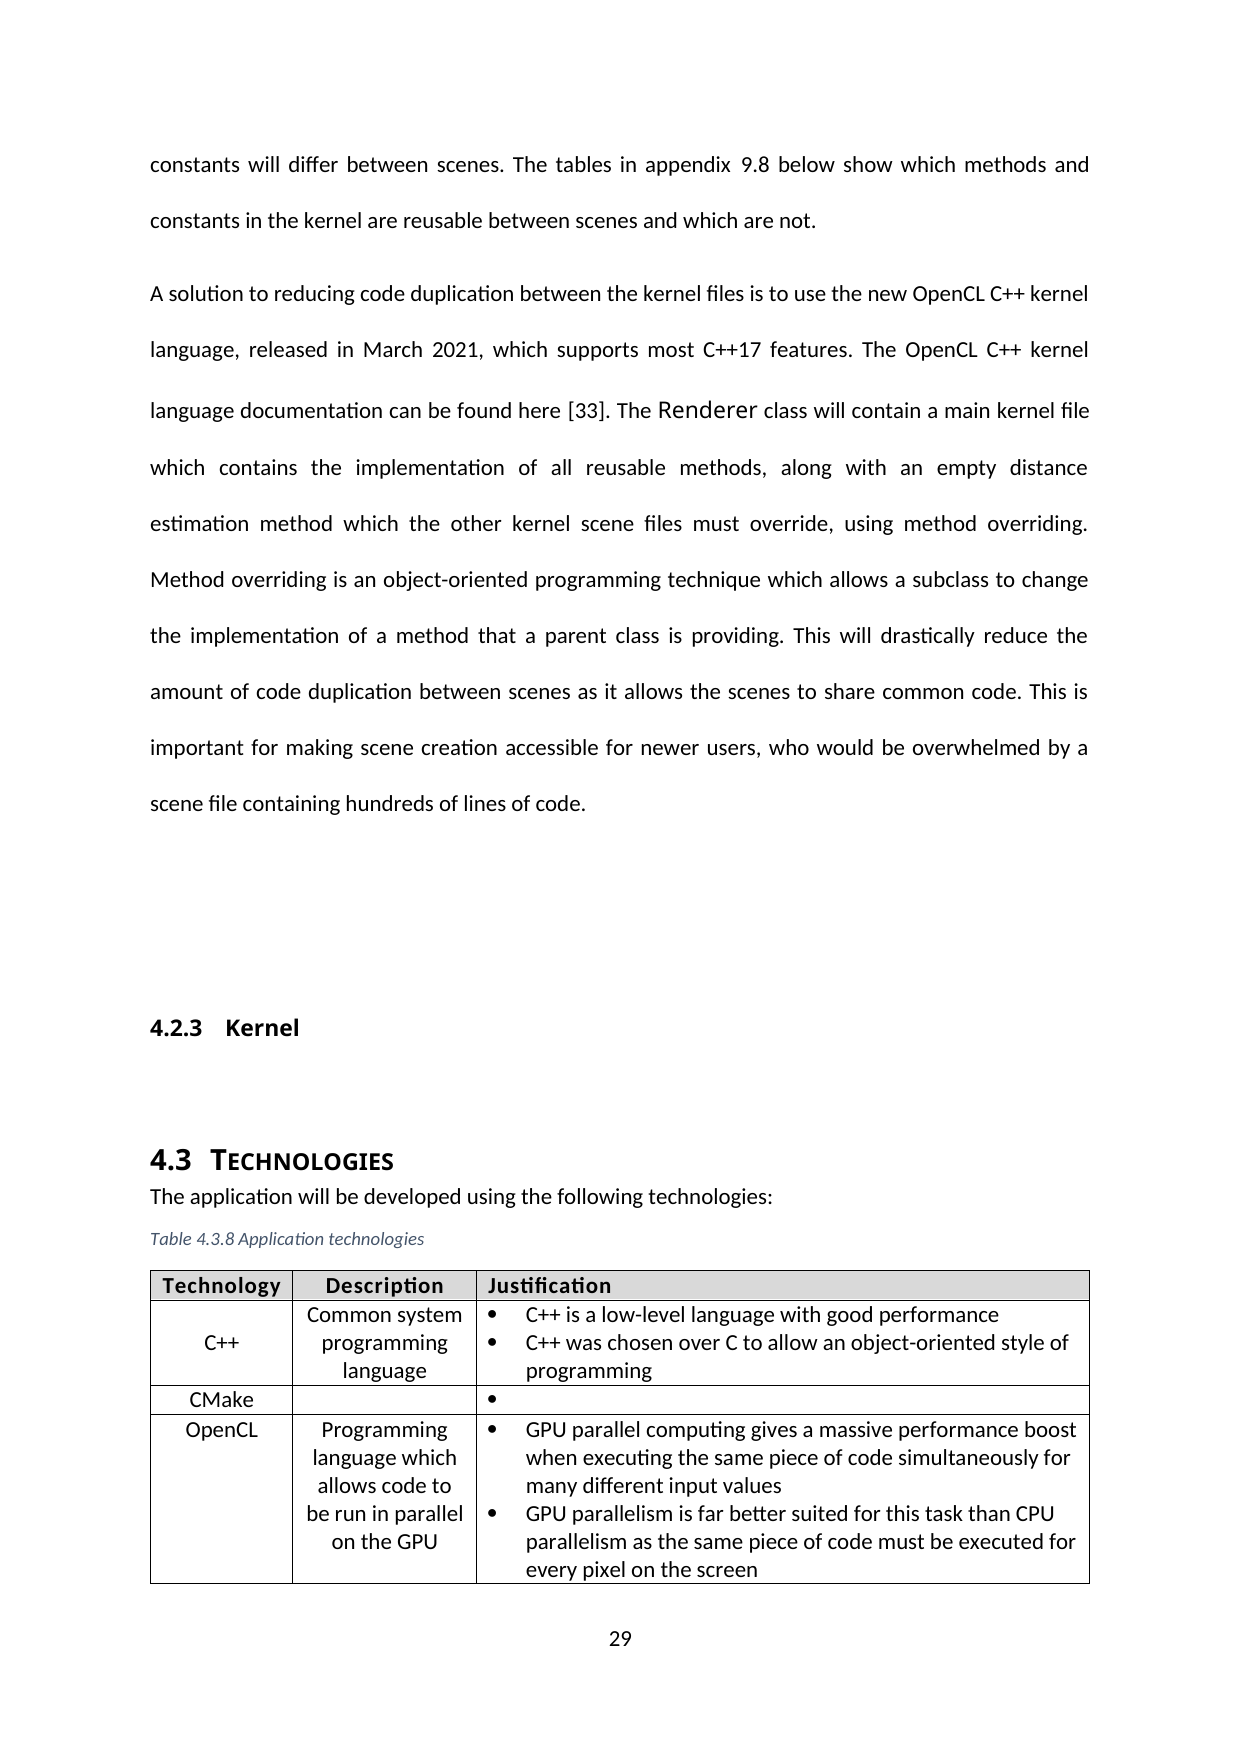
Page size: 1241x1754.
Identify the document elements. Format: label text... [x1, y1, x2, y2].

text A solution to reducing code duplication between the kernel files is to use the new OpenCL C++ kernel language, released in March 2021, which supports most C++17 features. The OpenCL C++ kernel language documentation can be found here . The Renderer class will contain a main kernel file which contains the implementation of all reusable methods, along with an empty distance estimation method which the other kernel scene files must override, using method overriding. Method overriding is an object-oriented programming technique which allows a subclass to change the implementation of a method that a parent class is providing. This will drastically reduce the amount of code duplication between scenes as it allows the scenes to share common code. This is important for making scene creation accessible for newer users, who would be overwhelmed by a scene file containing hundreds of lines of code. [150, 279, 1090, 818]
table_cell C++ is a low-level language with good performance C++ was chosen over C to allow an object-oriented style of programming [477, 1301, 1089, 1384]
table_cell [477, 1386, 1089, 1414]
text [150, 150, 1090, 234]
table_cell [477, 1415, 1089, 1583]
table_header Justification [477, 1271, 1089, 1299]
table_header Description [293, 1271, 476, 1299]
subtitle Technologies [150, 1139, 1090, 1179]
table_cell OpenCL [151, 1415, 292, 1583]
table_cell [293, 1386, 476, 1414]
table_cell CMake [151, 1386, 292, 1414]
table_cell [293, 1415, 476, 1583]
table_cell C++ [151, 1301, 292, 1384]
table_header Technology [151, 1271, 292, 1299]
table_cell Common system programming language [293, 1301, 476, 1384]
text The application will be developed using the following technologies: [150, 1182, 1090, 1210]
subtitle Kernel [150, 1012, 1090, 1043]
